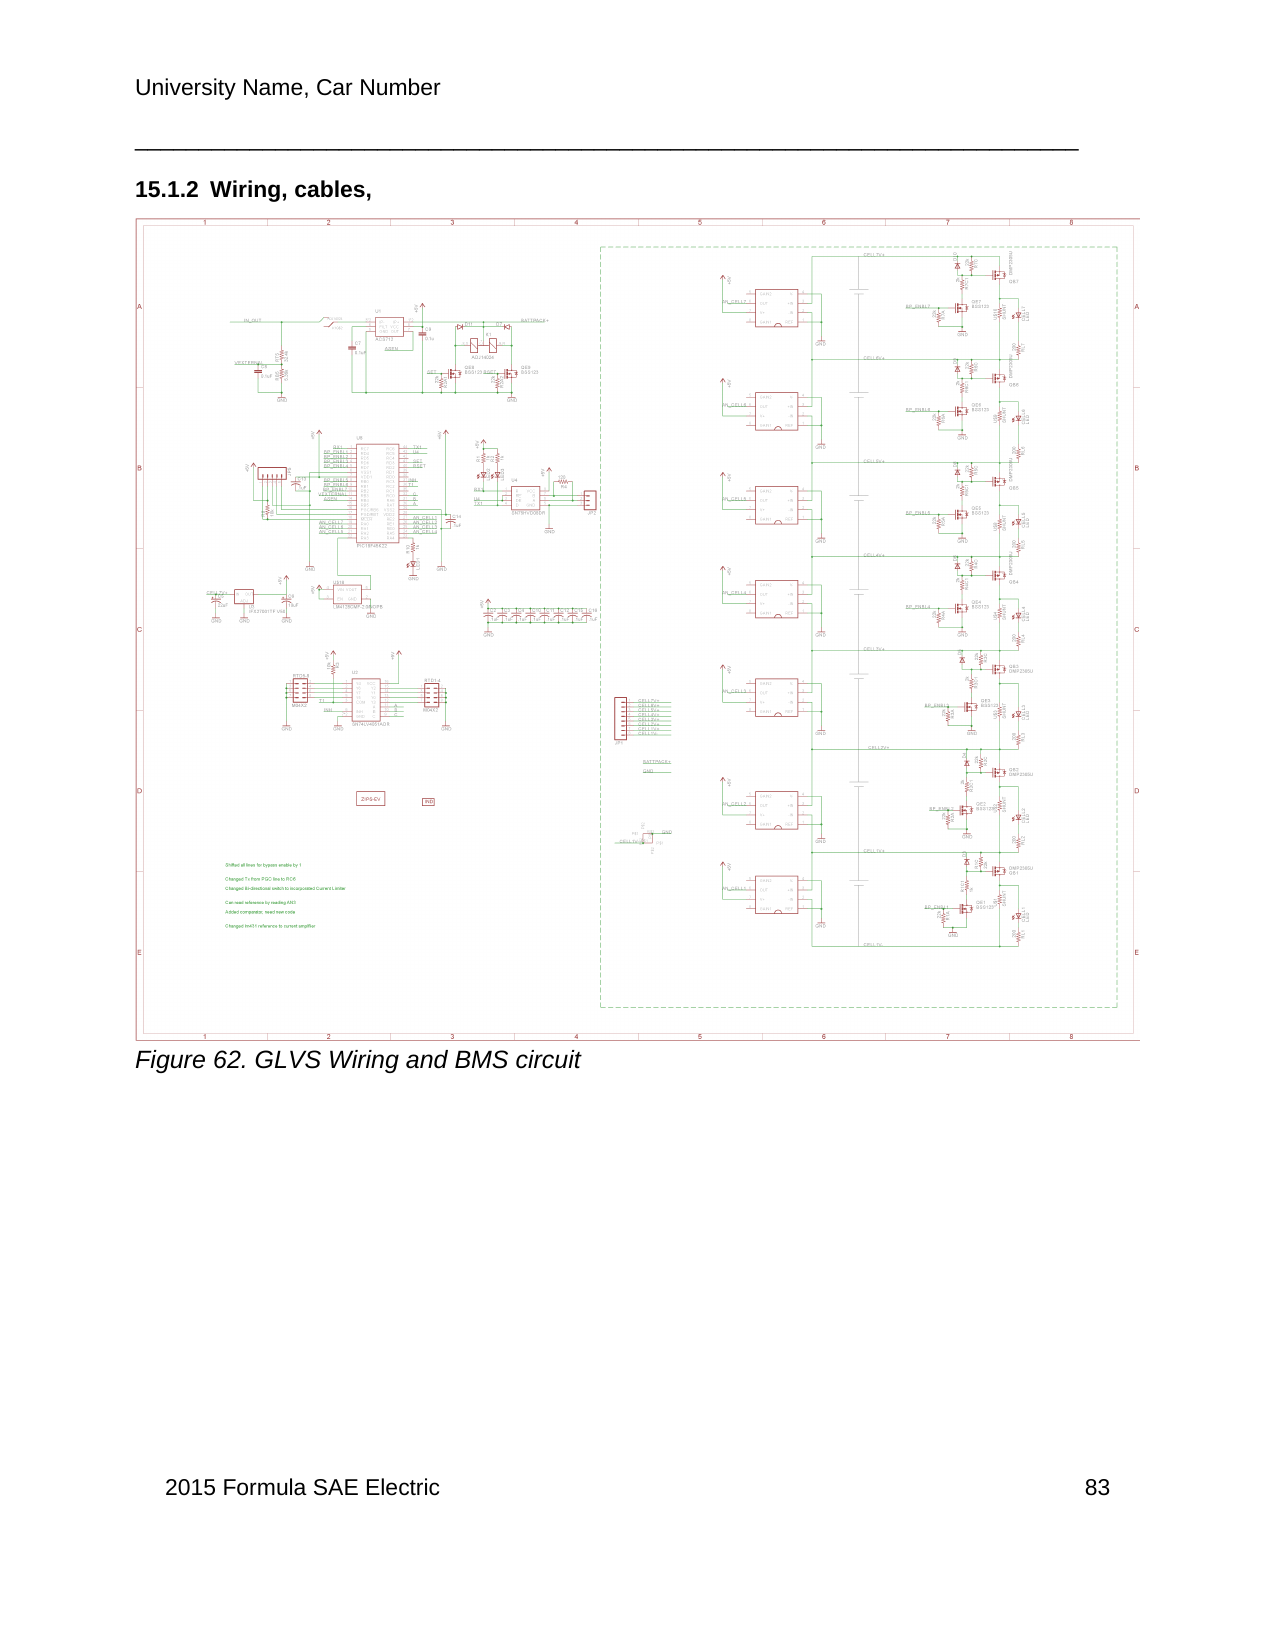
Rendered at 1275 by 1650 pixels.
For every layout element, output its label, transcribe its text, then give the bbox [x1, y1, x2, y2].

text Figure 62. GLVS Wiring and BMS circuit [135, 1041, 1140, 1074]
subtitle Wiring, cables, [135, 176, 1140, 202]
picture [135, 218, 1140, 1041]
